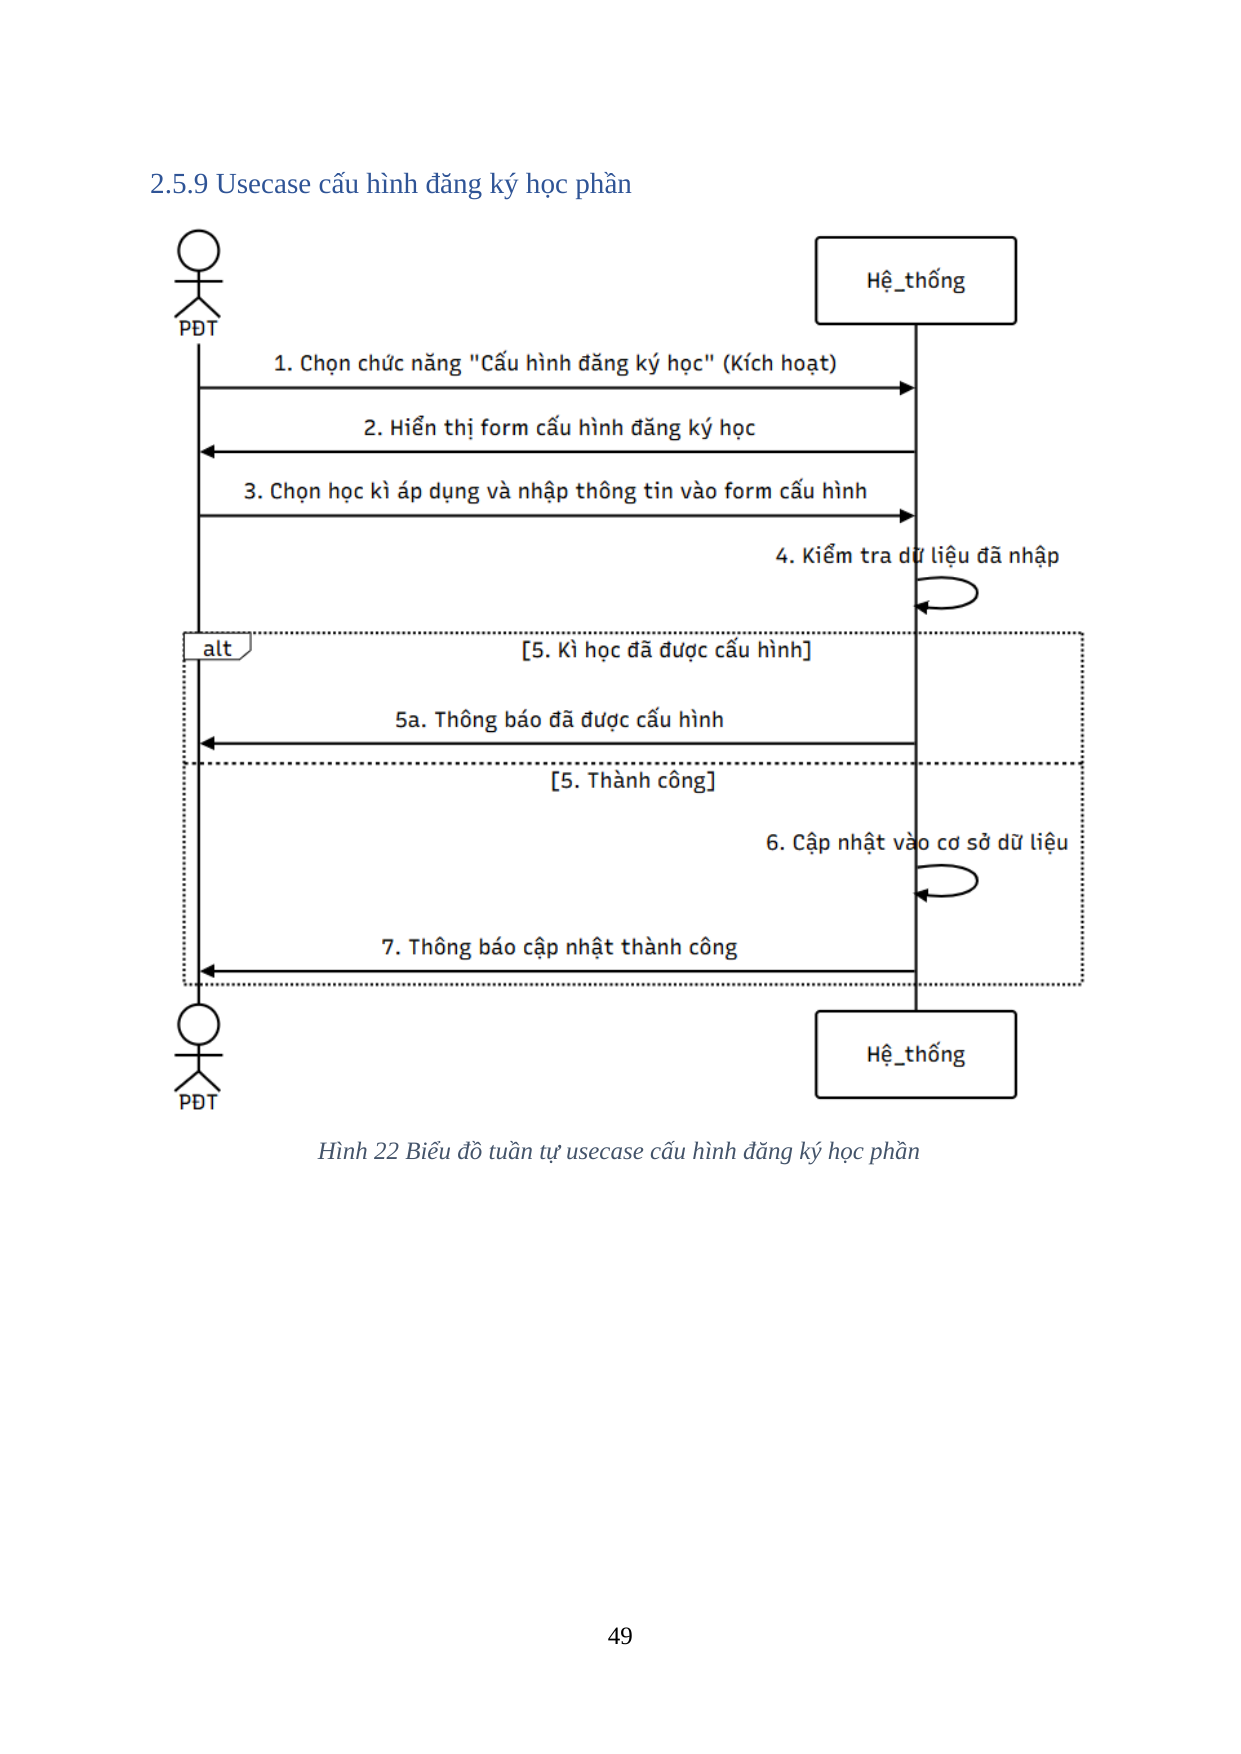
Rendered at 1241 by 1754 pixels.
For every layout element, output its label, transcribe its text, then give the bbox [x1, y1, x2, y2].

text Hình 22 Biểu đồ tuần tự usecase cấu hình đăng ký học phần [150, 1136, 1090, 1165]
subtitle 2.5.9 Usecase cấu hình đăng ký học phần [150, 167, 1090, 200]
picture [150, 213, 1091, 1116]
